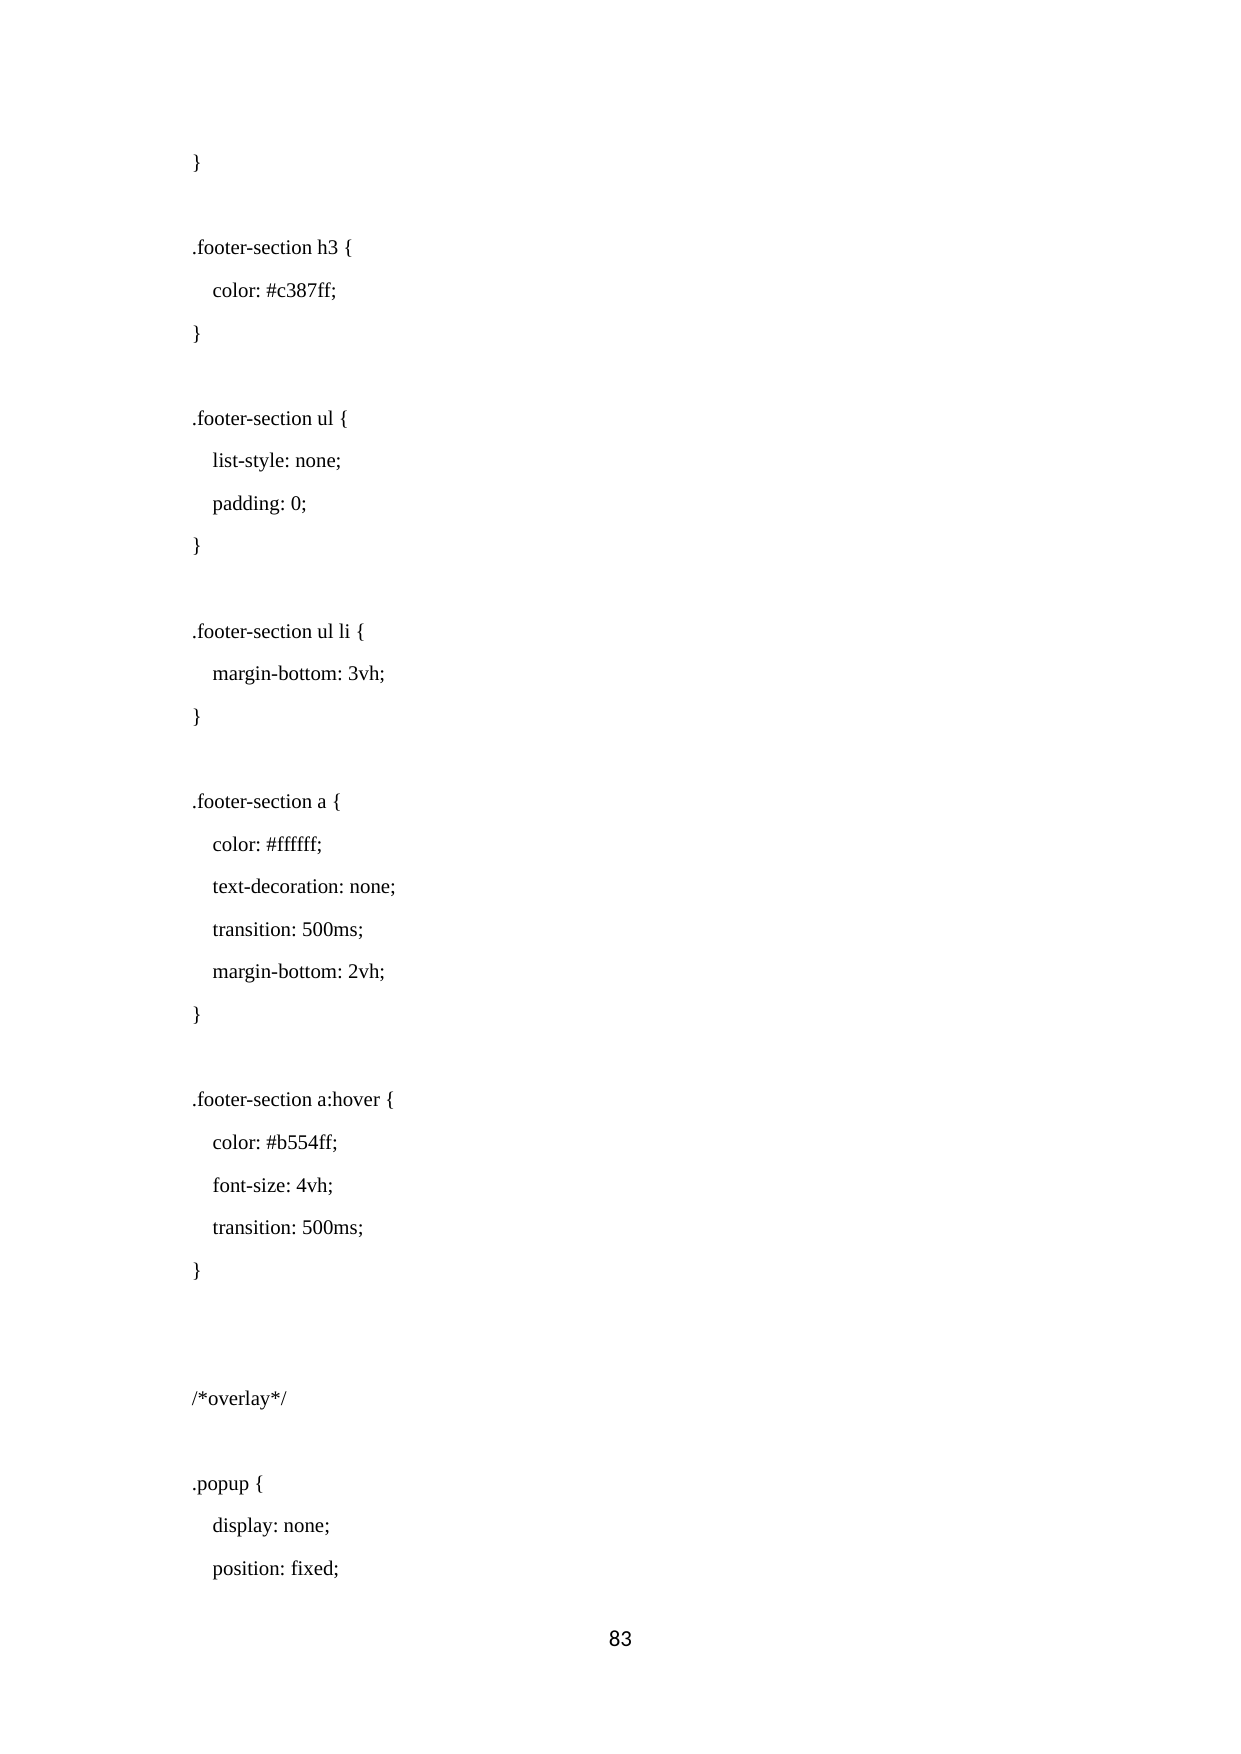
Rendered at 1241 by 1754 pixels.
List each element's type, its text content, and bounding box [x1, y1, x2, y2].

text list-style: none; [150, 448, 1090, 472]
text } [150, 704, 1090, 728]
text position: fixed; [150, 1556, 1090, 1580]
text transition: 500ms; [150, 917, 1090, 941]
text color: #c387ff; [150, 278, 1090, 302]
text .footer-section a:hover { [150, 1087, 1090, 1111]
text .footer-section a { [150, 789, 1090, 813]
text } [150, 320, 1090, 344]
text .footer-section ul li { [150, 619, 1090, 643]
text color: #ffffff; [150, 832, 1090, 856]
text text-decoration: none; [150, 874, 1090, 898]
text } [150, 1002, 1090, 1026]
text display: none; [150, 1513, 1090, 1537]
text } [150, 150, 1090, 174]
text margin-bottom: 3vh; [150, 661, 1090, 685]
text font-size: 4vh; [150, 1172, 1090, 1197]
text padding: 0; [150, 491, 1090, 515]
text margin-bottom: 2vh; [150, 959, 1090, 983]
text /*overlay*/ [150, 1386, 1090, 1409]
text .popup { [150, 1471, 1090, 1495]
text } [150, 1258, 1090, 1282]
text .footer-section ul { [150, 406, 1090, 430]
text .footer-section h3 { [150, 235, 1090, 259]
text color: #b554ff; [150, 1130, 1090, 1154]
text } [150, 533, 1090, 557]
text transition: 500ms; [150, 1215, 1090, 1239]
